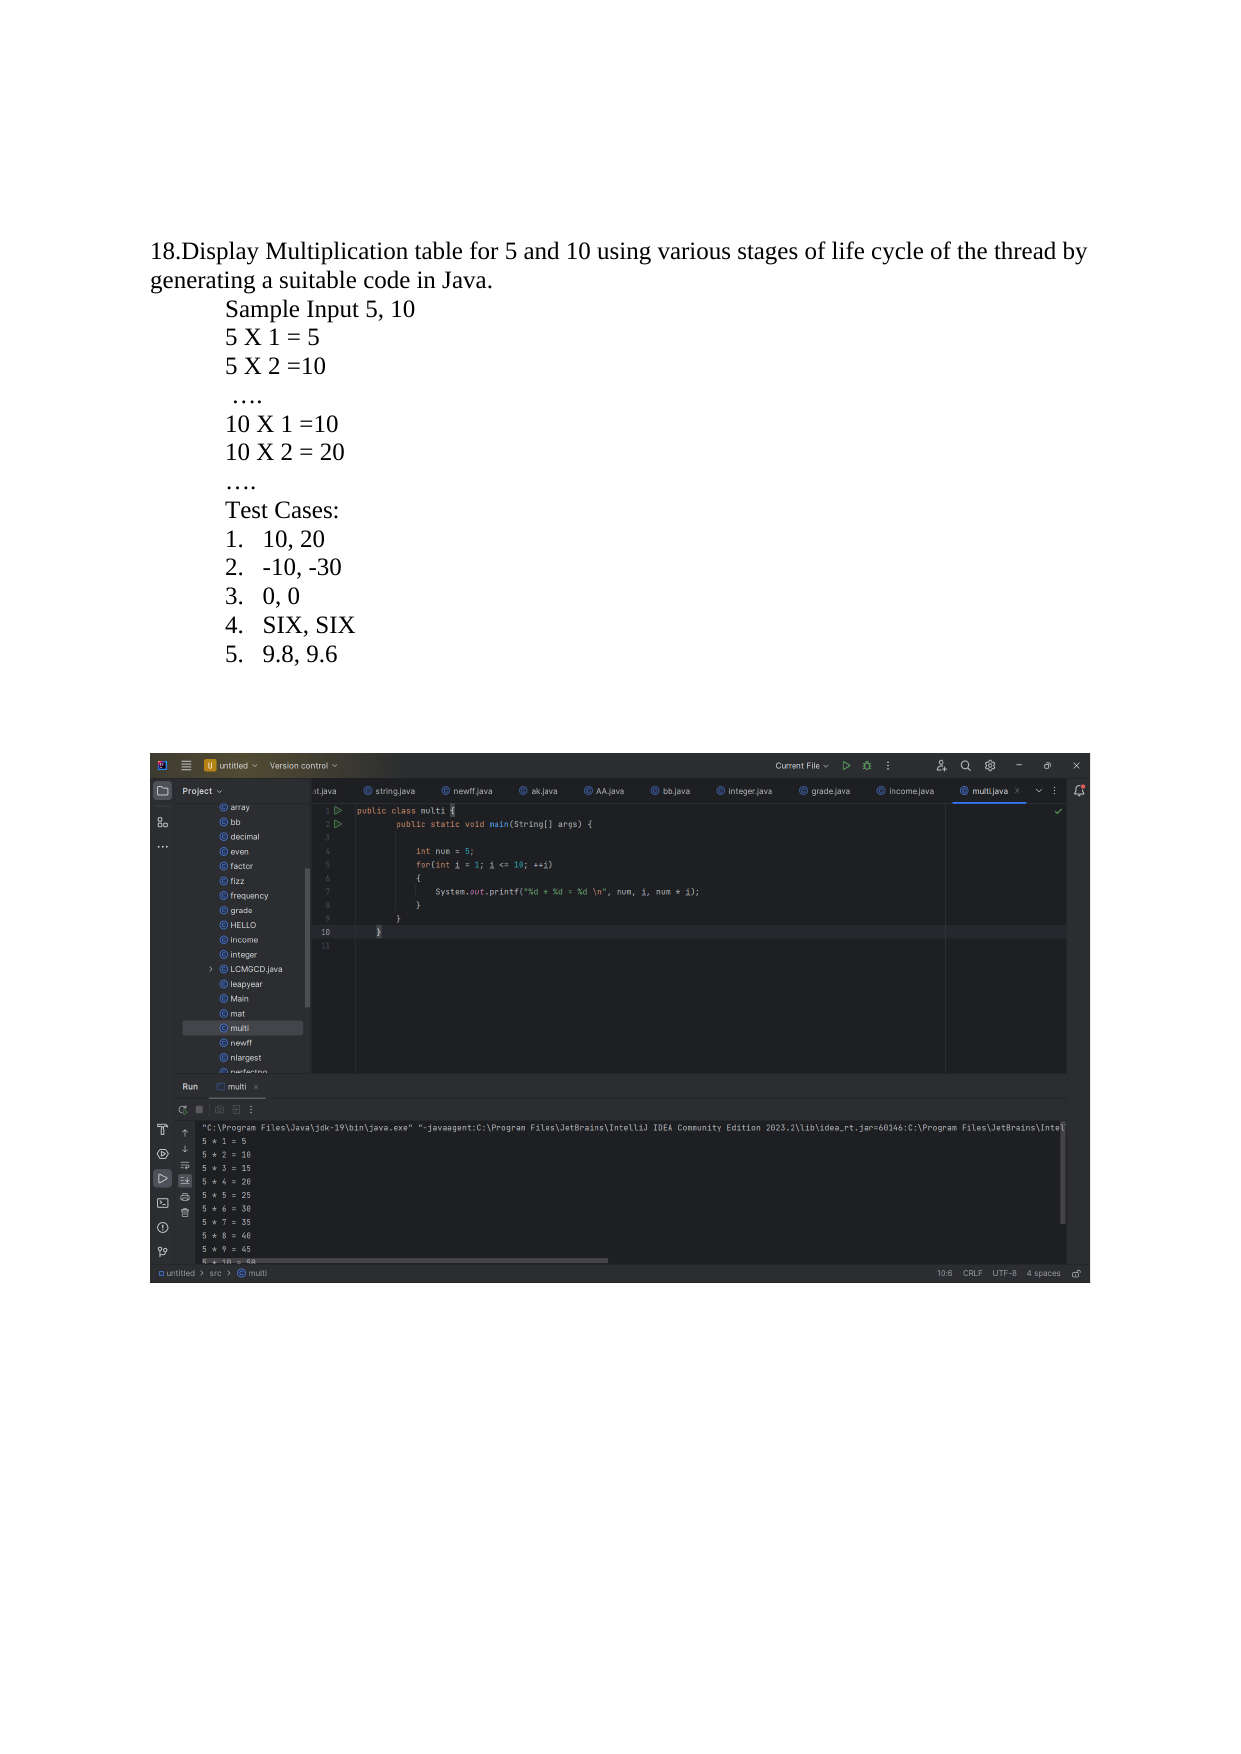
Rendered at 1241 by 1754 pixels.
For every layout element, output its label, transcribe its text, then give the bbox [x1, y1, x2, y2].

list -10, -30 [225, 552, 1090, 581]
list 9.8, 9.6 [225, 639, 1090, 667]
list 5 X 2 =10 [225, 351, 1090, 380]
text 18.Display Multiplication table for 5 and 10 using various stages of life cycle of the thread by generating a suitable code in Java. [150, 236, 1090, 294]
list 5 X 1 = 5 [225, 322, 1090, 351]
list …. [225, 466, 1090, 495]
list …. [225, 380, 1090, 409]
list Test Cases: [225, 495, 1090, 524]
list 10 X 2 = 20 [225, 437, 1090, 466]
list 0, 0 [225, 581, 1090, 610]
list 10, 20 [225, 524, 1090, 552]
picture [150, 753, 1091, 1283]
list 10 X 1 =10 [225, 409, 1090, 437]
list SIX, SIX [225, 610, 1090, 639]
list Sample Input 5, 10 [225, 294, 1090, 322]
